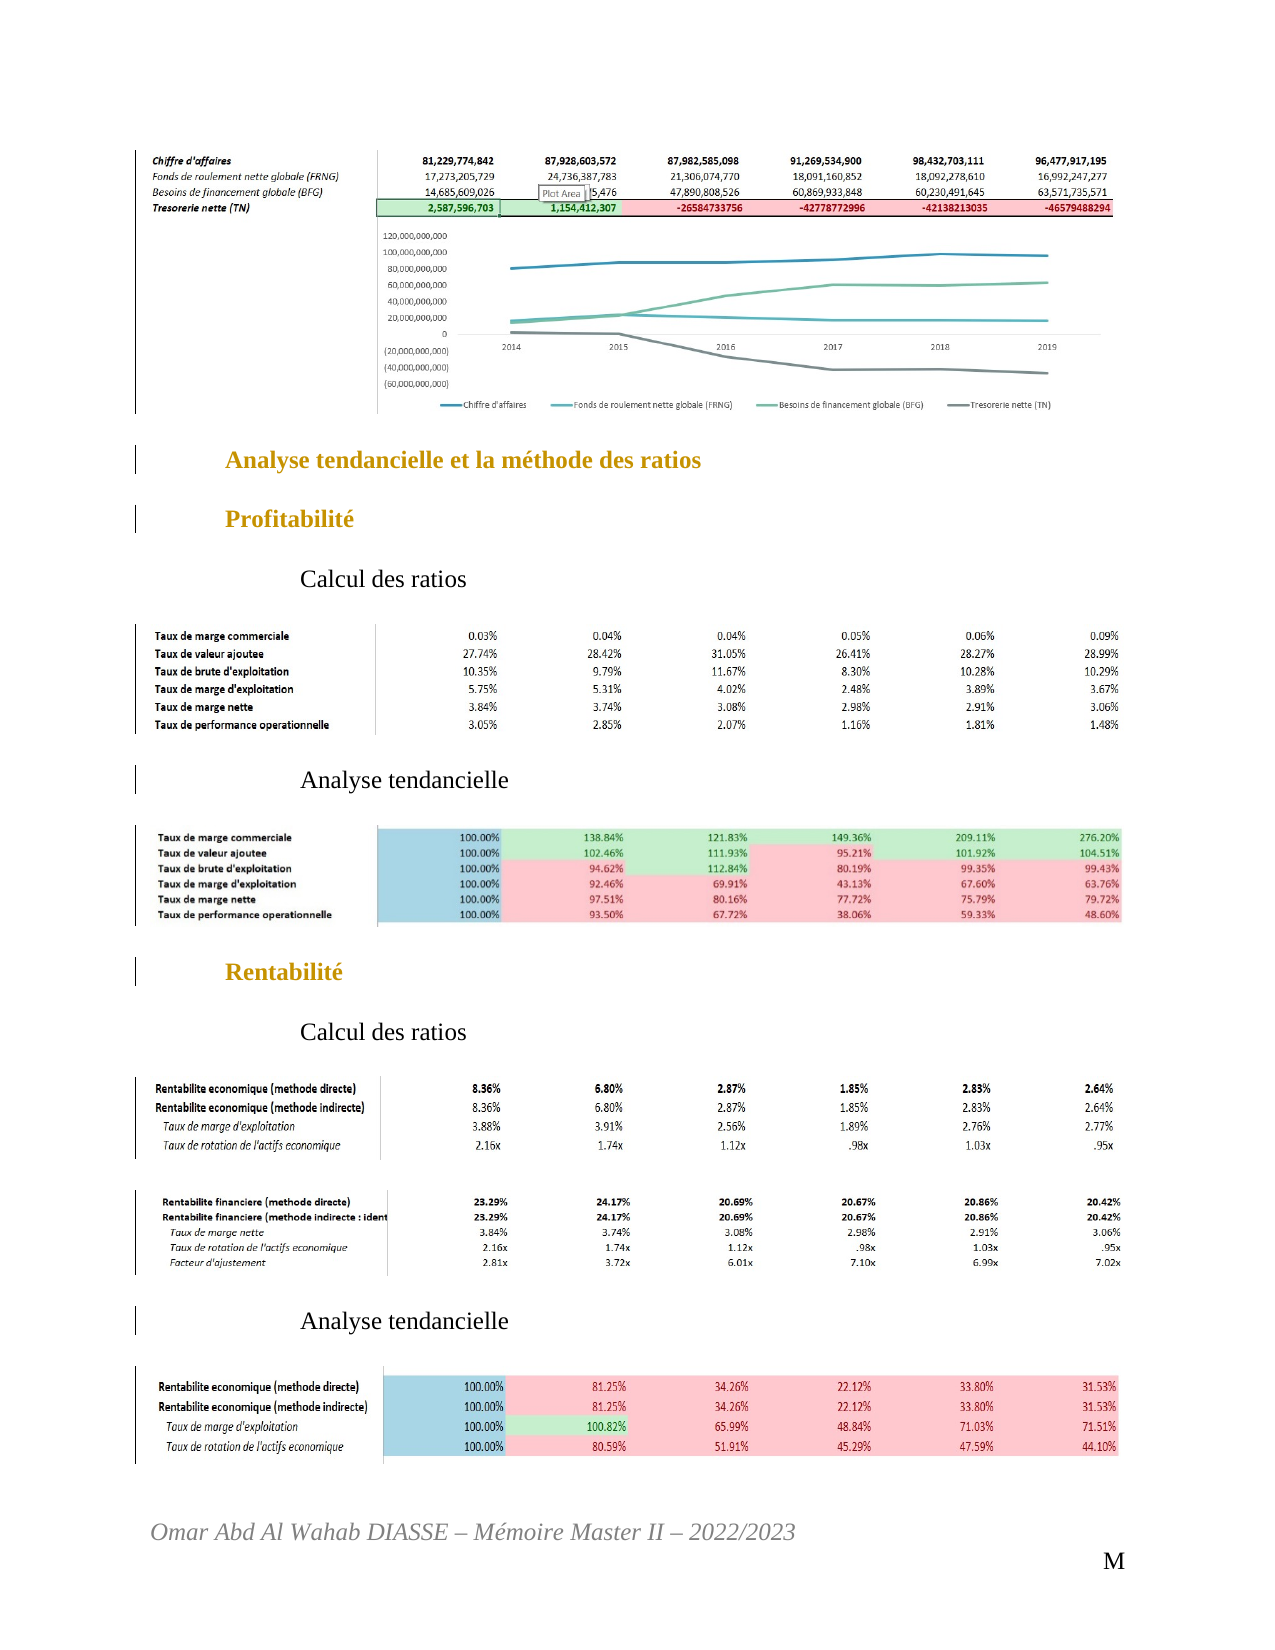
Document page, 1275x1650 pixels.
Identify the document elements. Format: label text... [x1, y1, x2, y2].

picture [150, 1076, 1119, 1160]
text Analyse tendancielle [225, 765, 1125, 794]
text Analyse tendancielle [225, 1306, 1125, 1335]
picture [150, 150, 1117, 414]
text Rentabilité [150, 957, 1125, 986]
text Analyse tendancielle et la méthode des ratios [150, 445, 1125, 473]
text Profitabilité [150, 504, 1125, 533]
text Calcul des ratios [225, 564, 1125, 593]
picture [150, 1366, 1124, 1464]
picture [150, 825, 1124, 927]
picture [150, 624, 1124, 735]
text Calcul des ratios [225, 1017, 1125, 1046]
picture [150, 1190, 1125, 1276]
